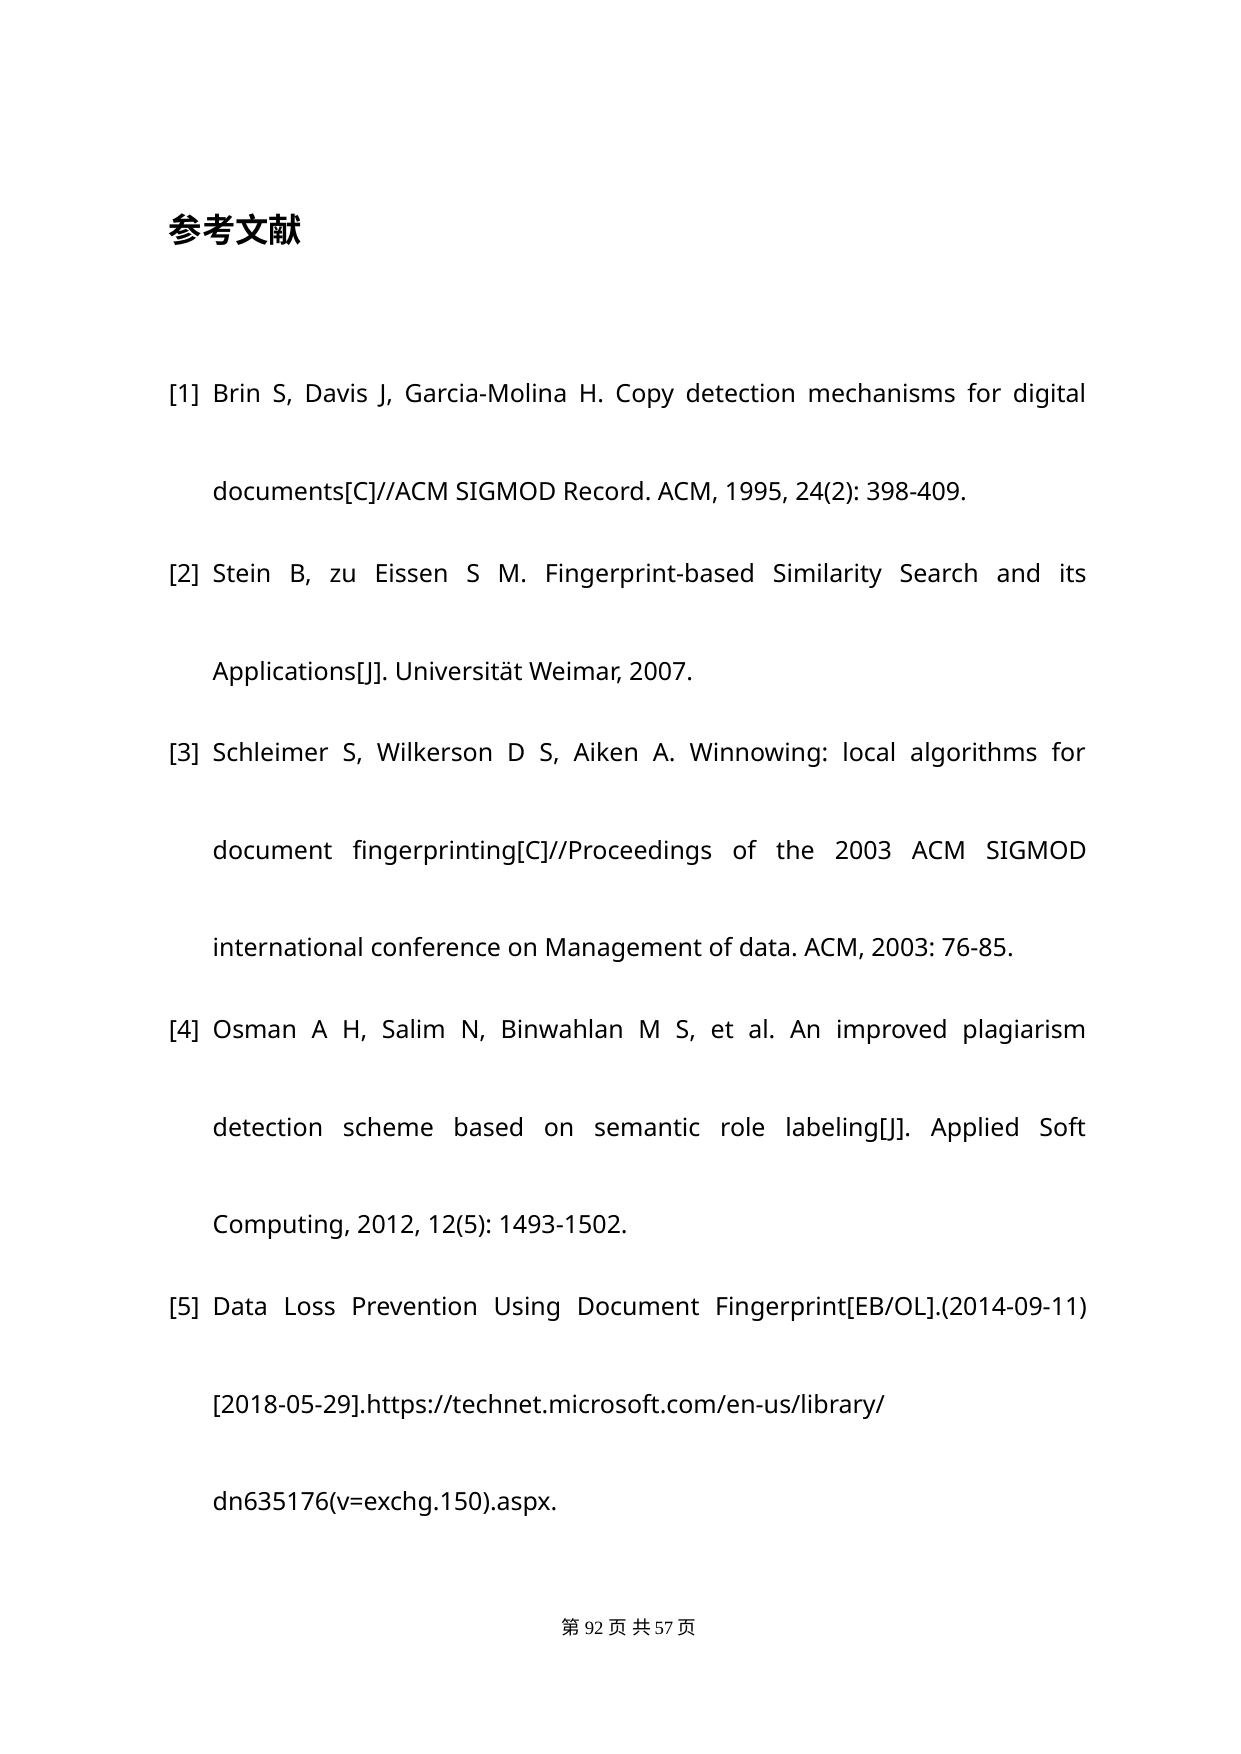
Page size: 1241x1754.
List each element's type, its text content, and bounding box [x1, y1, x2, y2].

list Schleimer S, Wilkerson D S, Aiken A. Winnowing: local algorithms for document fingerprinting[C]//Proceedings of the 2003 ACM SIGMOD international conference on Management of data. ACM, 2003: 76-85. [169, 720, 1087, 980]
list Osman A H, Salim N, Binwahlan M S, et al. An improved plagiarism detection scheme based on semantic role labeling[J]. Applied Soft Computing, 2012, 12(5): 1493-1502. [169, 997, 1087, 1257]
subtitle 参考文献 [169, 197, 1087, 262]
list Stein B, zu Eissen S M. Fingerprint-based Similarity Search and its Applications[J]. Universität Weimar, 2007. [169, 540, 1087, 703]
list Data Loss Prevention Using Document Fingerprint[EB/OL].(2014-09-11)[2018-05-29].https://technet.microsoft.com/en-us/library/dn635176(v=exchg.150).aspx. [169, 1274, 1087, 1534]
list Brin S, Davis J, Garcia-Molina H. Copy detection mechanisms for digital documents[C]//ACM SIGMOD Record. ACM, 1995, 24(2): 398-409. [169, 361, 1087, 523]
